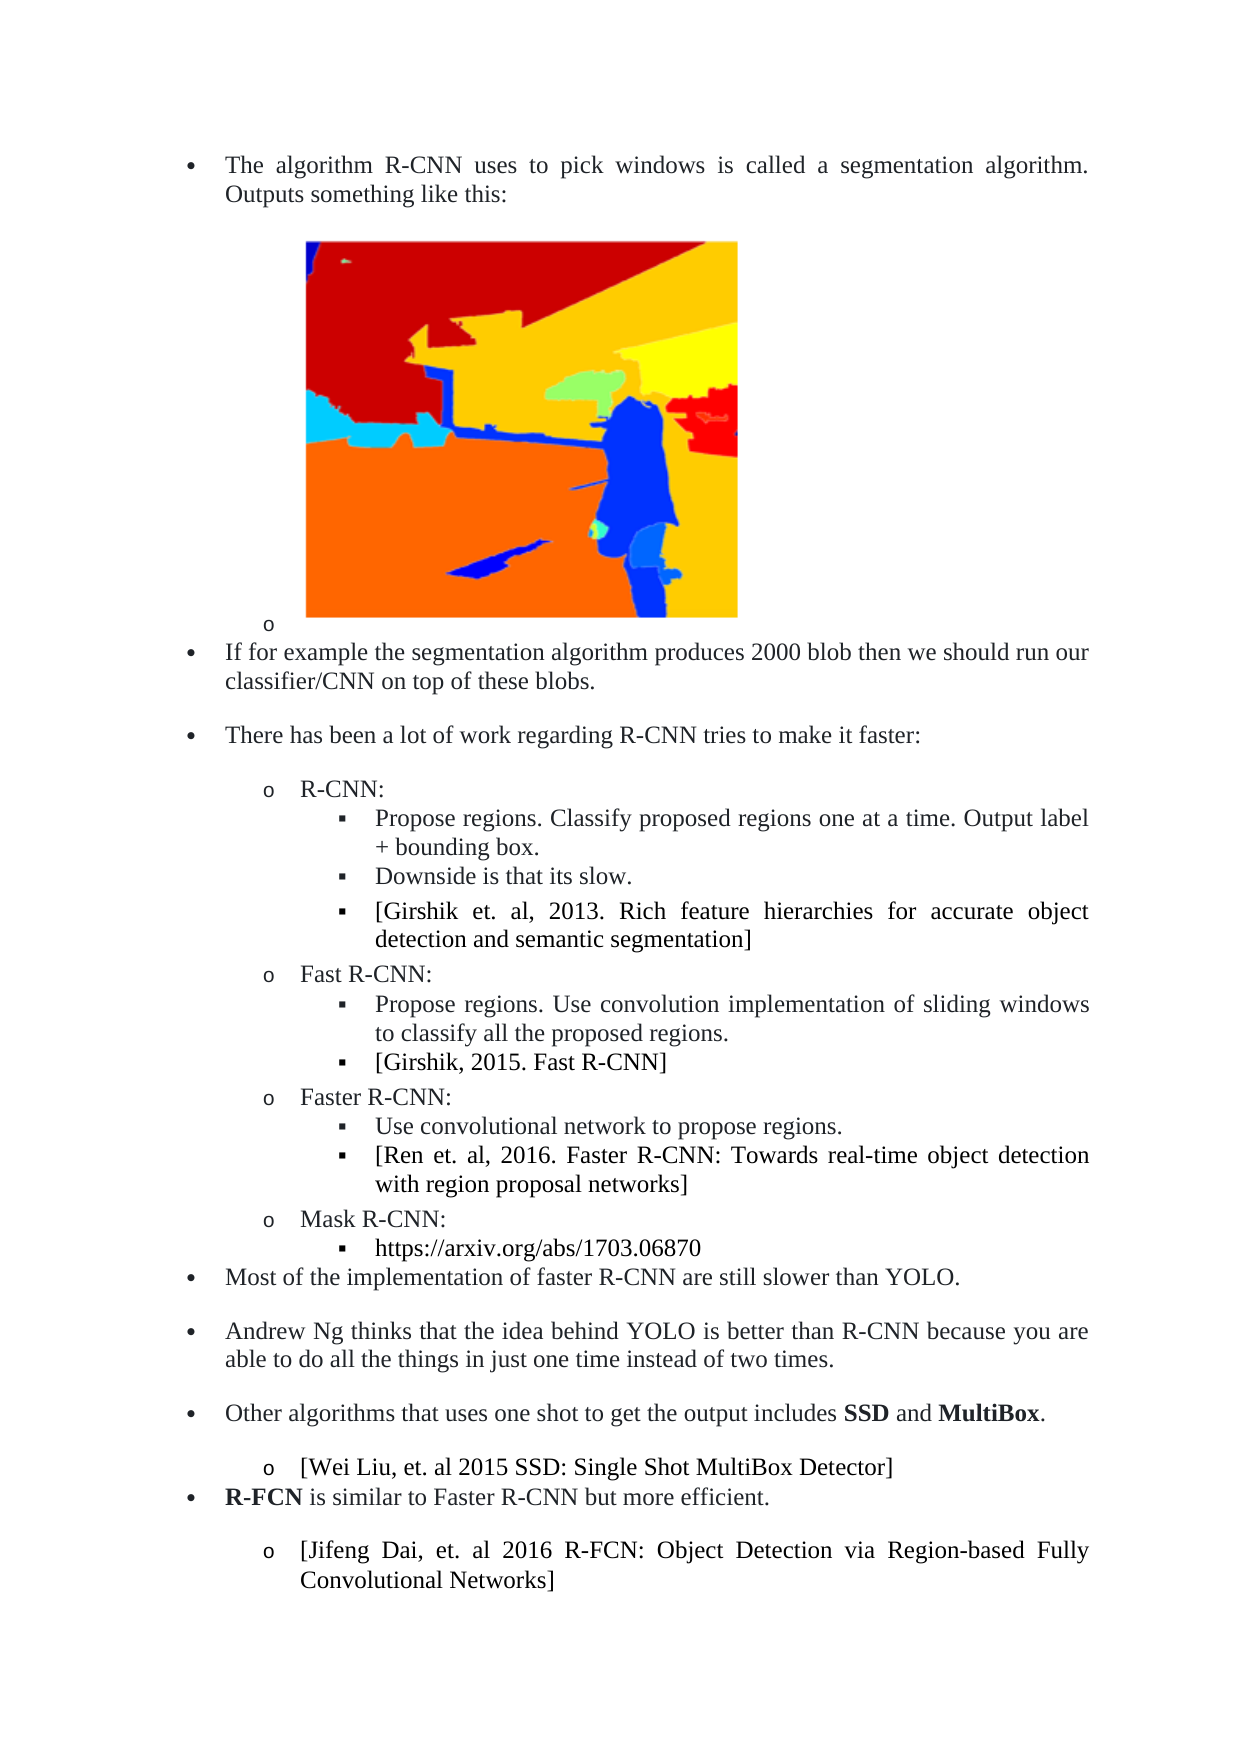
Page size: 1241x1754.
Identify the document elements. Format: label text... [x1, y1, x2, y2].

list Mask R-CNN: [262, 1204, 1090, 1233]
list https://arxiv.org/abs/1703.06870 [337, 1233, 1090, 1262]
list Most of the implementation of faster R-CNN are still slower than YOLO. [187, 1262, 1090, 1291]
list Other algorithms that uses one shot to get the output includes SSD and MultiBox. [187, 1398, 1090, 1427]
list R-FCN is similar to Faster R-CNN but more efficient. [187, 1482, 1090, 1510]
list Propose regions. Classify proposed regions one at a time. Output label + bounding box. [337, 803, 1090, 861]
list The algorithm R-CNN uses to pick windows is called a segmentation algorithm. Outputs something like this: [187, 150, 1090, 207]
picture [300, 232, 752, 632]
list R-CNN: [262, 774, 1090, 803]
list Fast R-CNN: [262, 959, 1090, 989]
list Propose regions. Use convolution implementation of sliding windows to classify all the proposed regions. [337, 989, 1090, 1047]
list Downside is that its slow. [337, 861, 1090, 889]
list [Ren et. al, 2016. Faster R-CNN: Towards real-time object detection with region proposal networks] [337, 1140, 1090, 1197]
list If for example the segmentation algorithm produces 2000 blob then we should run our classifier/CNN on top of these blobs. [187, 637, 1090, 695]
list Faster R-CNN: [262, 1082, 1090, 1111]
list [Jifeng Dai, et. al 2016 R-FCN: Object Detection via Region-based Fully Convolutional Networks] [262, 1535, 1090, 1594]
list [Wei Liu, et. al 2015 SSD: Single Shot MultiBox Detector] [262, 1452, 1090, 1482]
list [Girshik, 2015. Fast R-CNN] [337, 1047, 1090, 1075]
list [Girshik et. al, 2013. Rich feature hierarchies for accurate object detection and semantic segmentation] [337, 896, 1090, 953]
list There has been a lot of work regarding R-CNN tries to make it faster: [187, 720, 1090, 749]
list Andrew Ng thinks that the idea behind YOLO is better than R-CNN because you are able to do all the things in just one time instead of two times. [187, 1316, 1090, 1373]
list Use convolutional network to propose regions. [337, 1111, 1090, 1140]
